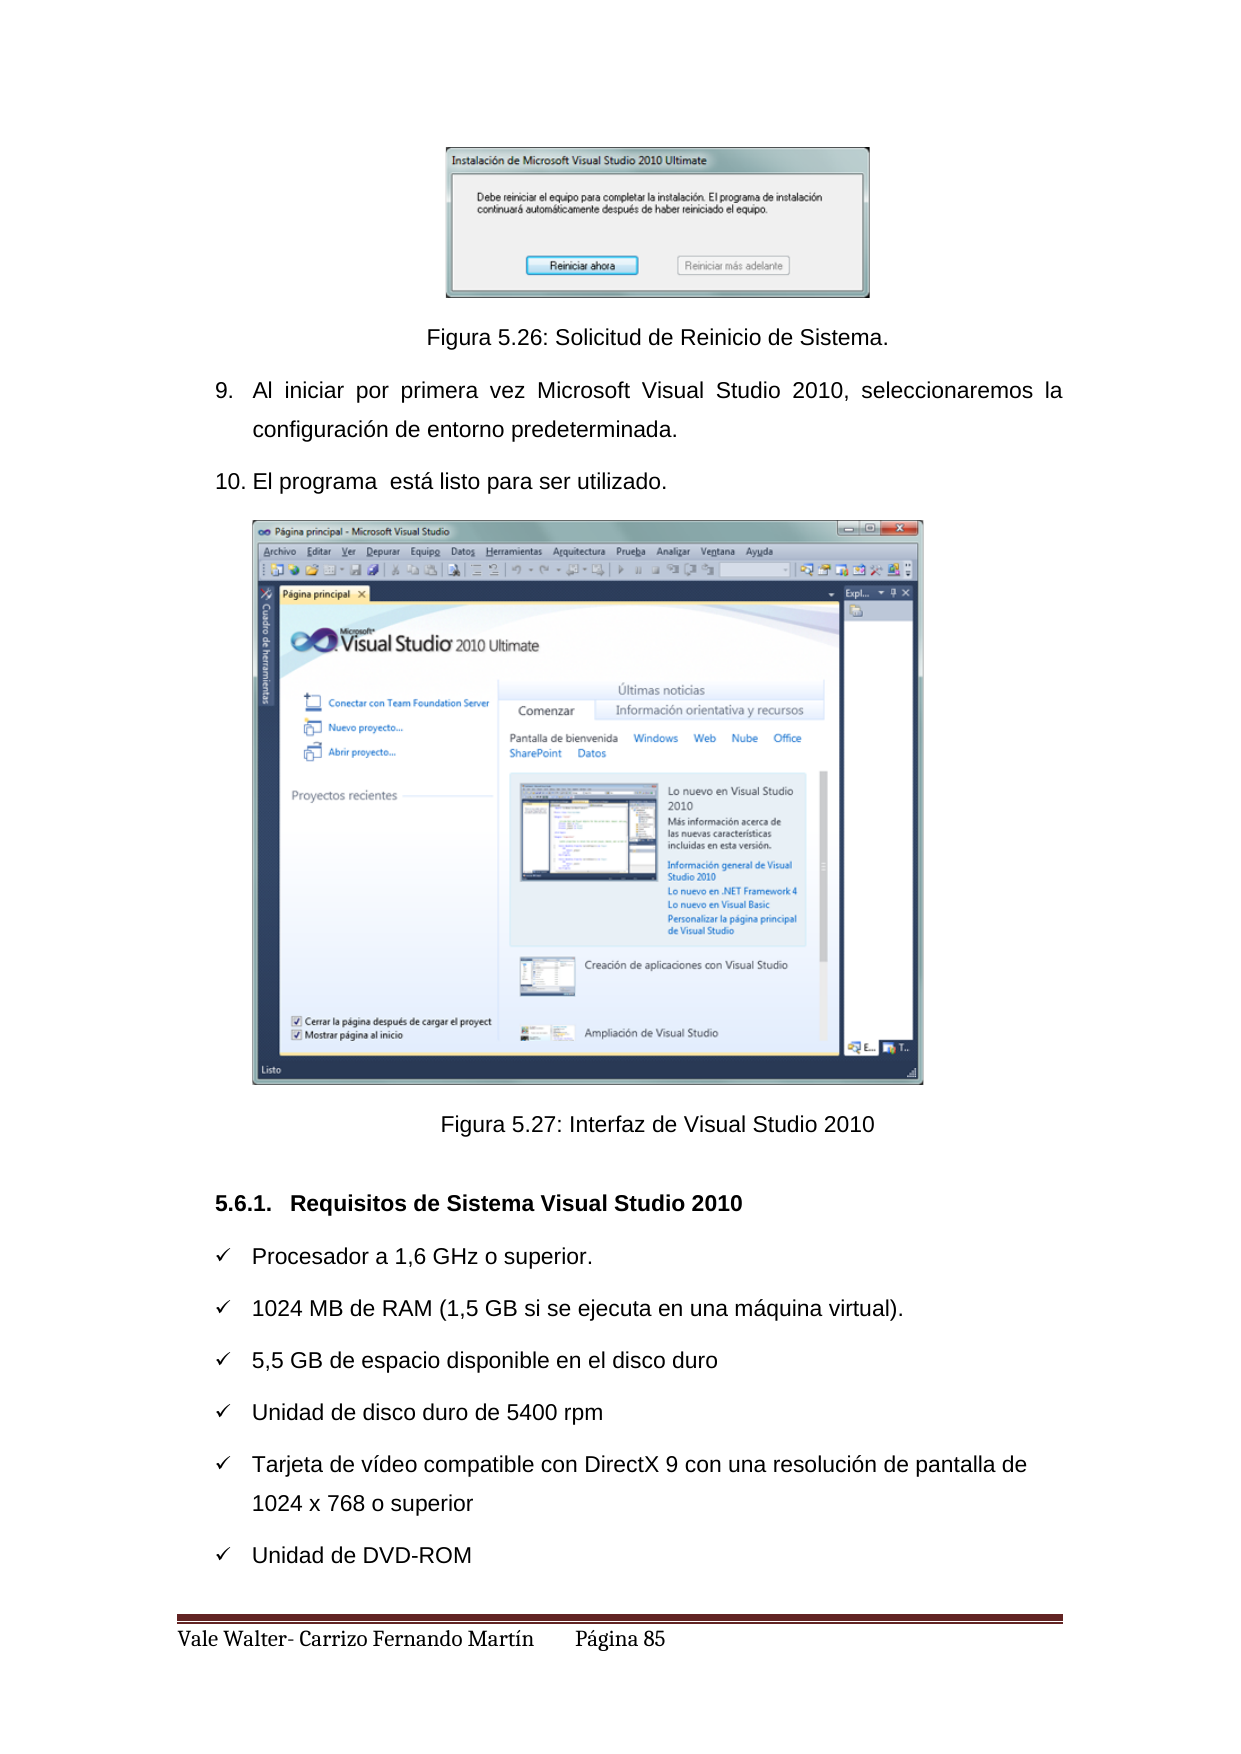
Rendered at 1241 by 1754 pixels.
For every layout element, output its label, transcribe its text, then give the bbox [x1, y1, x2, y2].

list Al iniciar por primera vez Microsoft Visual Studio 2010, seleccionaremos la configuración de entorno predeterminada. [215, 377, 1063, 442]
list Requisitos de Sistema Visual Studio 2010 [215, 1190, 1063, 1216]
list Procesador a 1,6 GHz o superior. [214, 1243, 1063, 1269]
text Figura 5.26: Solicitud de Reinicio de Sistema. [252, 324, 1063, 350]
picture [252, 520, 924, 1085]
list 5,5 GB de espacio disponible en el disco duro [214, 1347, 1063, 1373]
list Unidad de DVD-ROM [214, 1542, 1063, 1568]
list Unidad de disco duro de 5400 rpm [214, 1399, 1063, 1425]
text Figura 5.27: Interfaz de Visual Studio 2010 [252, 1111, 1063, 1137]
picture [445, 147, 870, 298]
list 1024 MB de RAM (1,5 GB si se ejecuta en una máquina virtual). [214, 1295, 1063, 1321]
list Tarjeta de vídeo compatible con DirectX 9 con una resolución de pantalla de 1024 x 768 o superior [214, 1451, 1063, 1516]
list El programa está listo para ser utilizado. [215, 468, 1063, 494]
